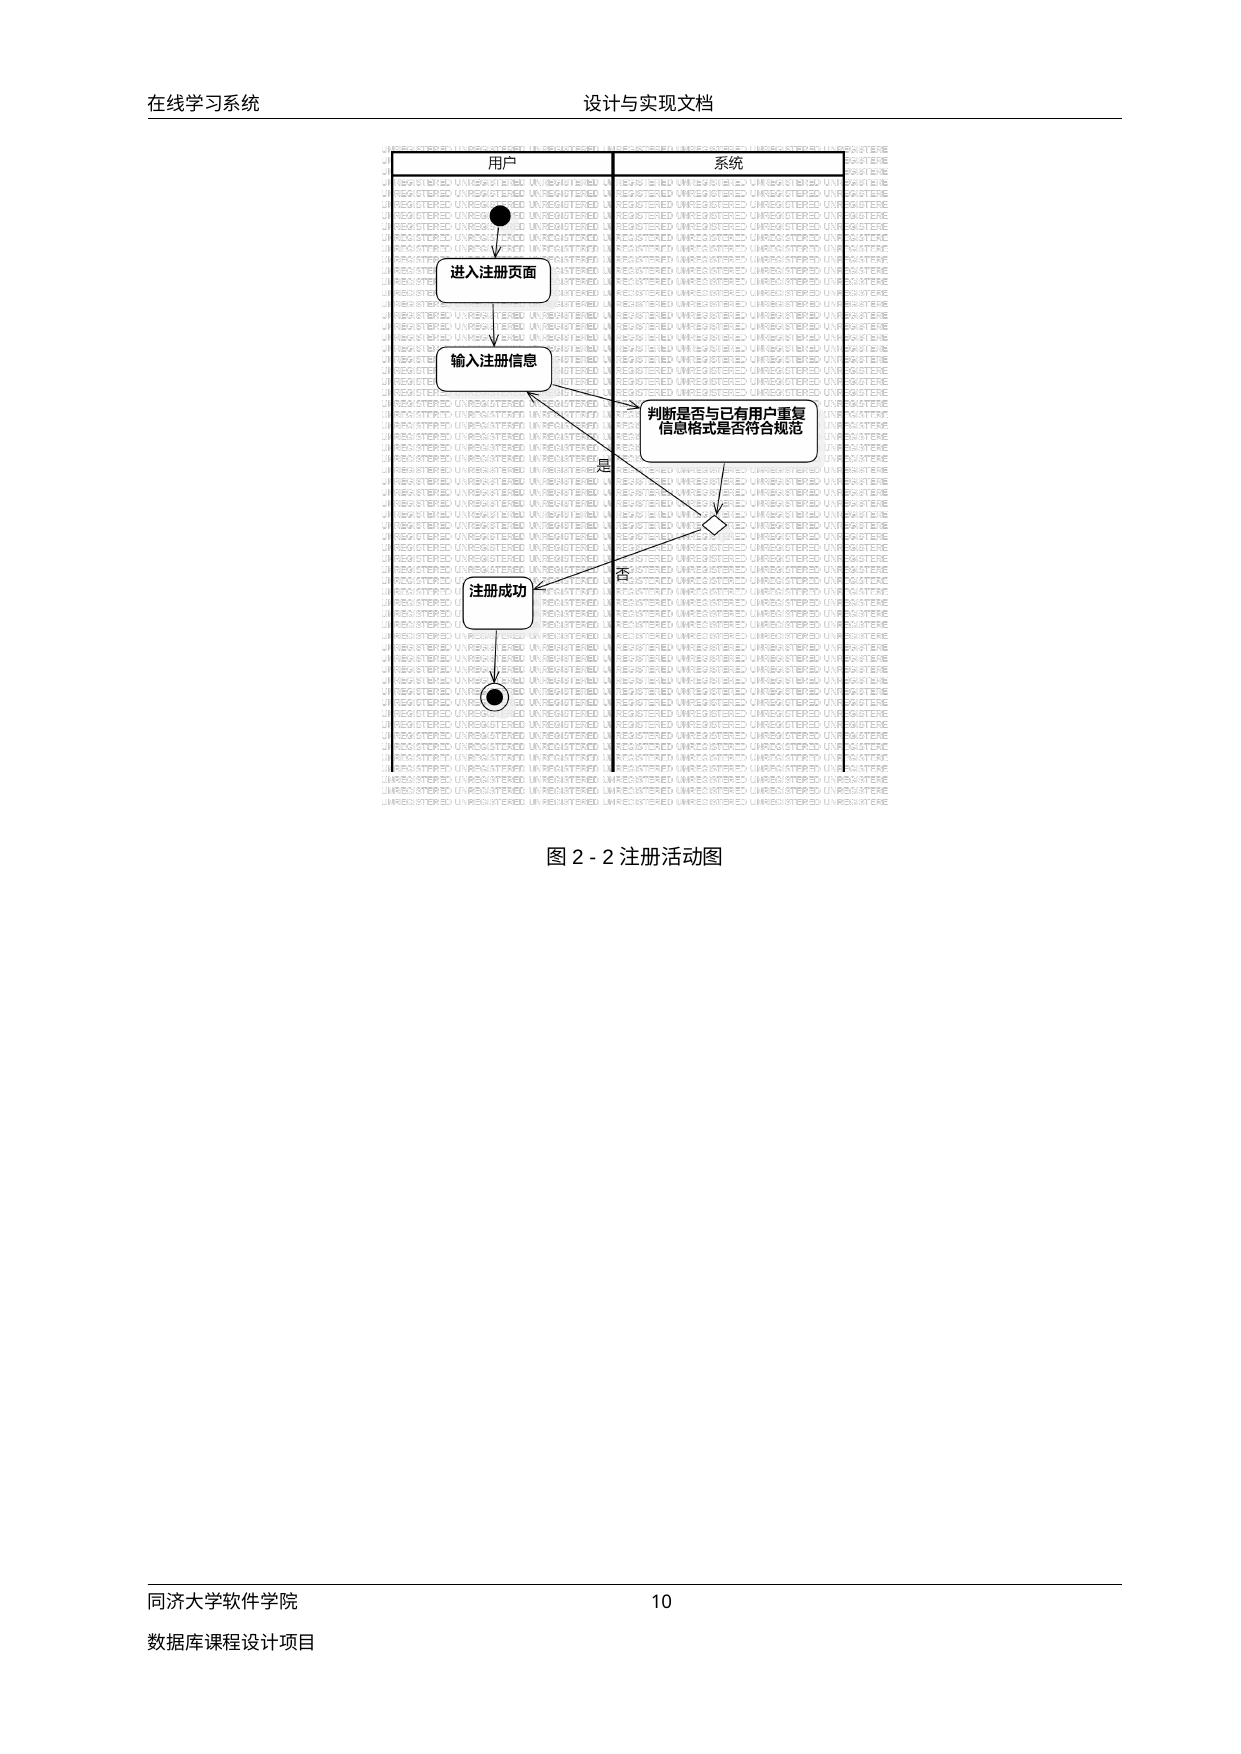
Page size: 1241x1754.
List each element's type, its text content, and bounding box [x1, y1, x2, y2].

text 图 2 - 2 注册活动图 [148, 839, 1122, 871]
picture [382, 141, 888, 816]
